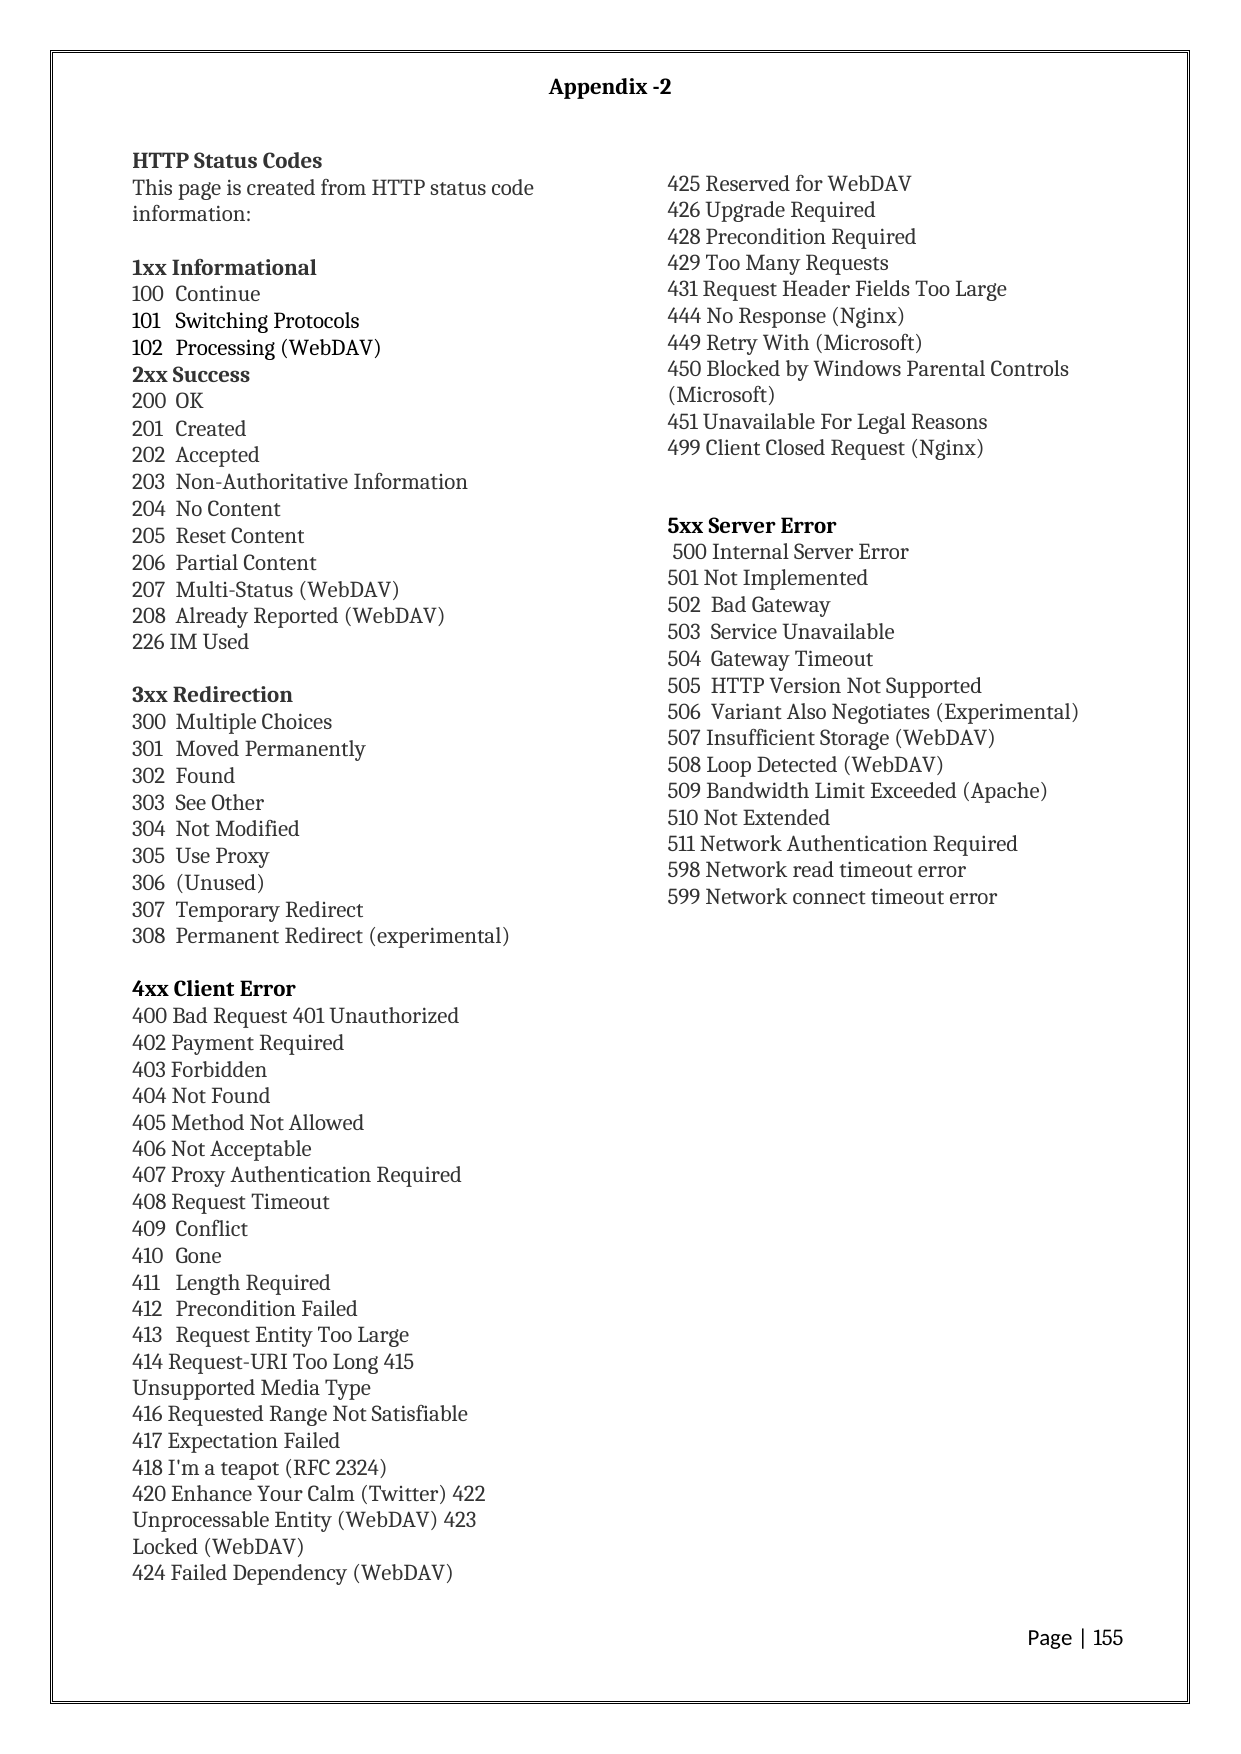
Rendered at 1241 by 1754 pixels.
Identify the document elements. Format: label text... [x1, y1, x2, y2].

list Multiple Choices [132, 708, 559, 735]
list Service Unavailable [667, 618, 1107, 645]
text 420 Enhance Your Calm (Twitter) 422 Unprocessable Entity (WebDAV) 423 Locked (WebDAV) [132, 1481, 496, 1560]
list Moved Permanently [132, 735, 559, 762]
list Partial Content [132, 549, 559, 576]
text 407 Proxy Authentication Required 408 Request Timeout [132, 1162, 480, 1215]
list Use Proxy [132, 842, 559, 869]
text 405 Method Not Allowed 406 Not Acceptable [132, 1109, 378, 1162]
text 428 Precondition Required 429 Too Many Requests [667, 223, 935, 276]
list Already Reported (WebDAV) 226 IM Used [132, 602, 459, 655]
list Continue [132, 280, 559, 307]
subtitle 4xx Client Error [132, 976, 559, 1002]
text 2xx Success [132, 361, 559, 388]
text 1xx Informational [132, 253, 559, 280]
text 400 Bad Request 401 Unauthorized [132, 1002, 559, 1029]
list Temporary Redirect [132, 896, 559, 923]
text 402 Payment Required [132, 1029, 559, 1056]
list Length Required [132, 1268, 559, 1295]
text 425 Reserved for WebDAV 426 Upgrade Required [667, 171, 931, 223]
list Variant Also Negotiates (Experimental) 507 Insufficient Storage (WebDAV) [667, 699, 1095, 752]
text 599 Network connect timeout error [667, 883, 1107, 910]
list Processing (WebDAV) [132, 334, 559, 361]
list Non-Authoritative Information [132, 468, 559, 495]
list Found [132, 762, 559, 788]
subtitle 5xx Server Error [667, 512, 1107, 539]
text 416 Requested Range Not Satisfiable 417 Expectation Failed [132, 1401, 492, 1454]
list Bad Gateway [667, 592, 1107, 618]
text 509 Bandwidth Limit Exceeded (Apache) 510 Not Extended [667, 778, 1070, 831]
text HTTP Status Codes [132, 148, 559, 174]
text 418 I'm a teapot (RFC 2324) [132, 1454, 559, 1481]
list Gone [132, 1242, 559, 1268]
list Accepted [132, 441, 559, 468]
list No Content [132, 495, 559, 522]
list (Unused) [132, 869, 559, 896]
text 424 Failed Dependency (WebDAV) [132, 1560, 559, 1586]
text 3xx Redirection [132, 682, 559, 708]
text 508 Loop Detected (WebDAV) [667, 752, 1107, 778]
list Created [132, 414, 559, 441]
text 431 Request Header Fields Too Large 444 No Response (Nginx) [667, 276, 1036, 329]
list See Other [132, 788, 559, 815]
list Reset Content [132, 522, 559, 549]
list Gateway Timeout [667, 645, 1107, 672]
list HTTP Version Not Supported [667, 672, 1107, 699]
text 450 Blocked by Windows Parental Controls (Microsoft) [667, 356, 1094, 408]
text 403 Forbidden [132, 1056, 559, 1082]
list Conflict [132, 1215, 559, 1242]
text This page is created from HTTP status code information: [132, 174, 557, 227]
text 449 Retry With (Microsoft) [667, 329, 1107, 356]
text 451 Unavailable For Legal Reasons 499 Client Closed Request (Nginx) [667, 408, 1010, 461]
list Precondition Failed [132, 1295, 559, 1322]
list Not Modified [132, 815, 559, 842]
subtitle Appendix -2 [525, 74, 695, 100]
list OK [132, 388, 559, 414]
text 404 Not Found [132, 1082, 559, 1109]
text 511 Network Authentication Required 598 Network read timeout error [667, 831, 1044, 883]
list Multi-Status (WebDAV) [132, 576, 559, 602]
list Request Entity Too Large 414 Request-URI Too Long 415 Unsupported Media Type [132, 1322, 423, 1401]
list Switching Protocols [132, 307, 559, 334]
list Permanent Redirect (experimental) [132, 923, 559, 949]
text 500 Internal Server Error 501 Not Implemented [667, 539, 924, 592]
